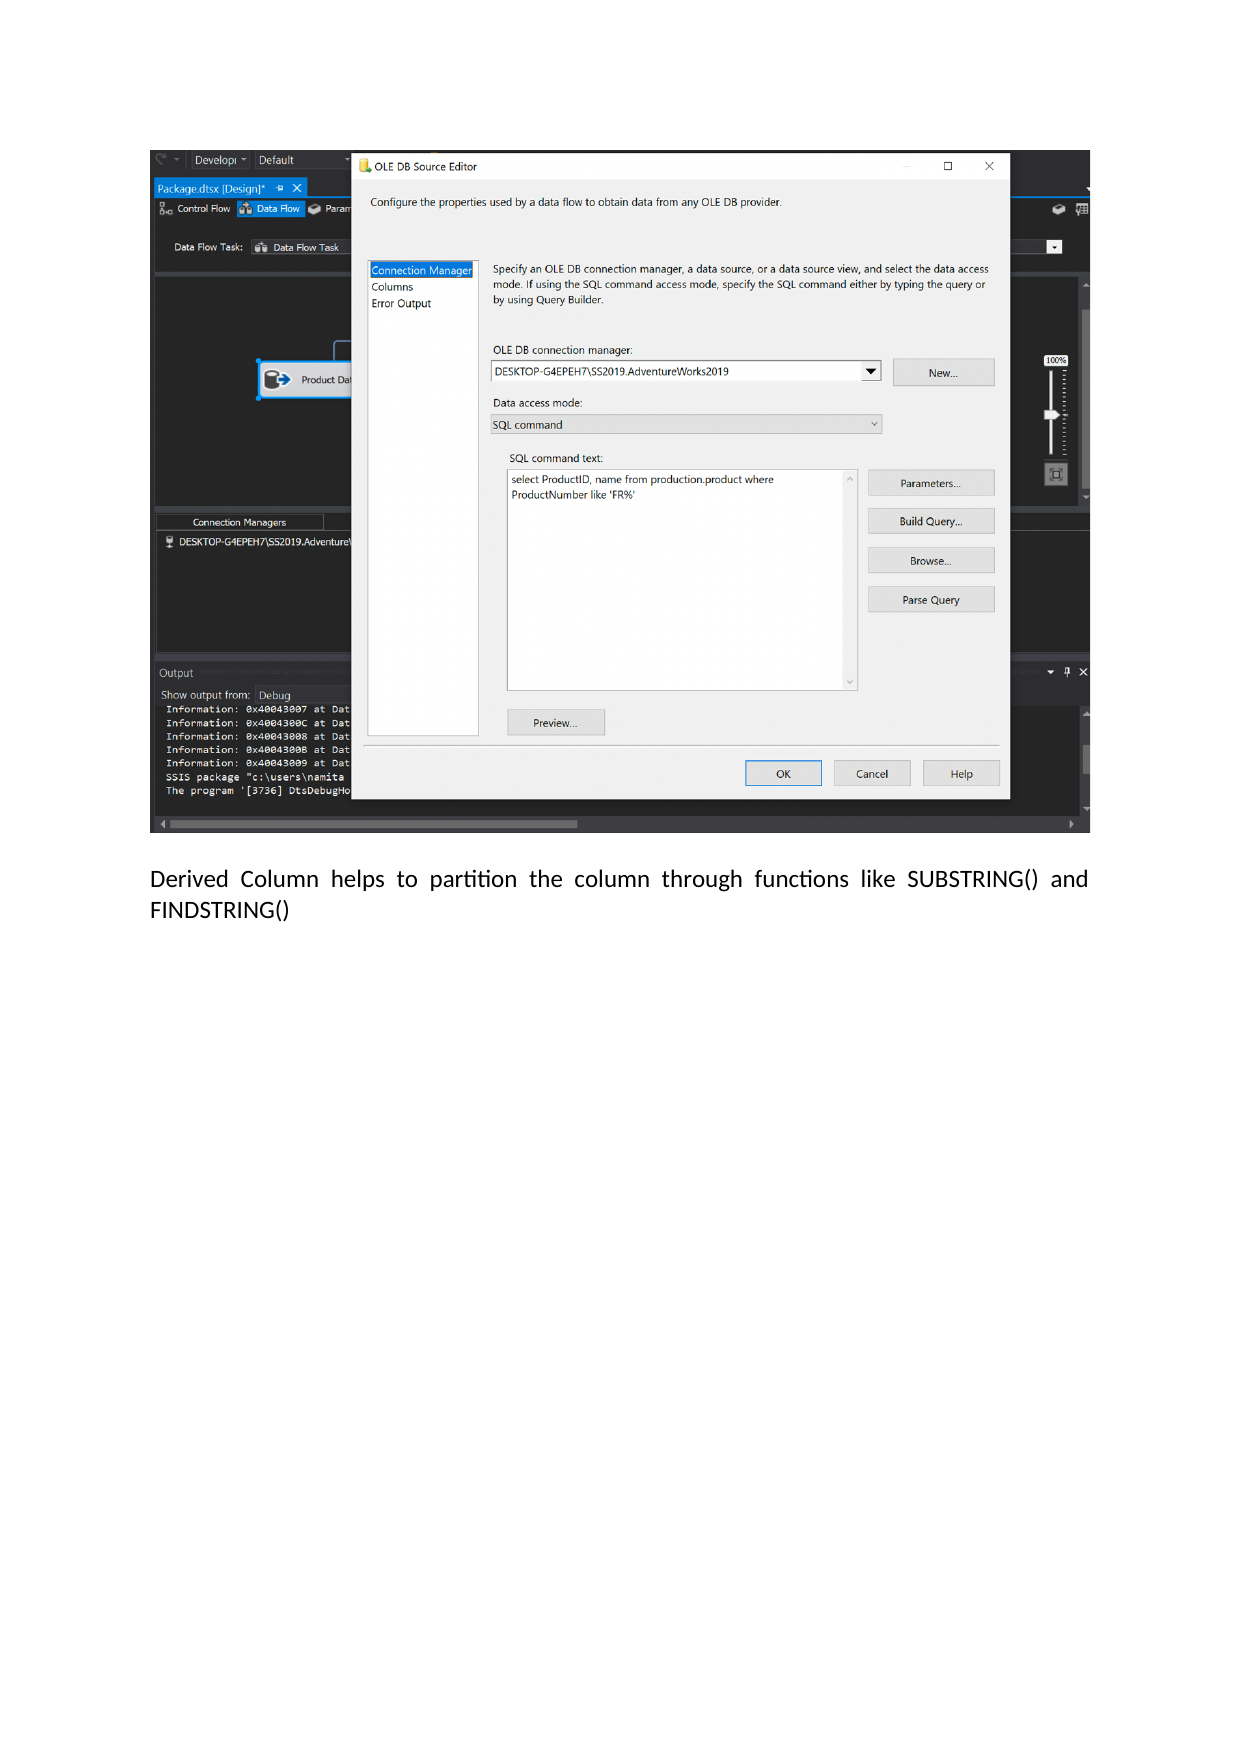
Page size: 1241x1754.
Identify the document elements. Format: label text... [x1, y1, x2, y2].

picture [150, 150, 1091, 833]
text Derived Column helps to partition the column through functions like SUBSTRING() and FINDSTRING() [150, 863, 1090, 924]
